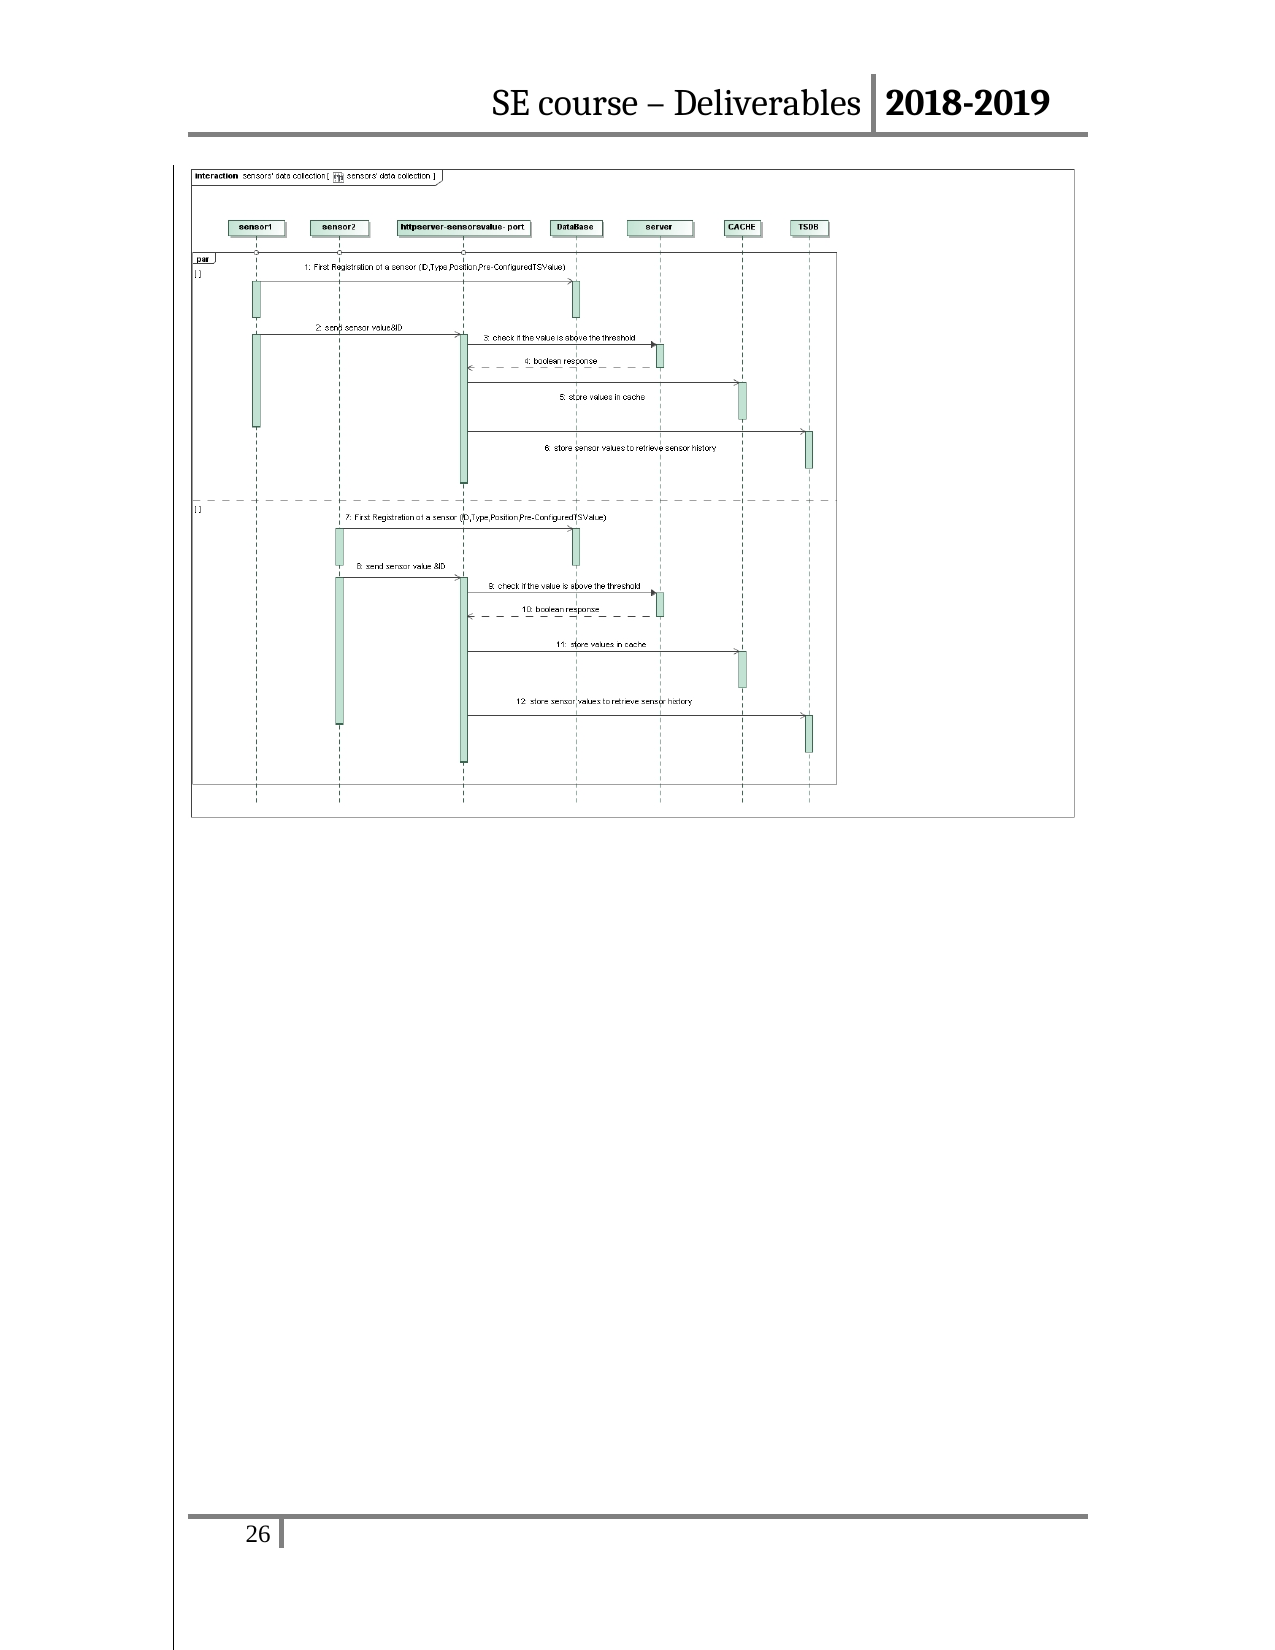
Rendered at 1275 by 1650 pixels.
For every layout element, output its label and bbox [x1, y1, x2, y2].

picture [187, 165, 1077, 820]
